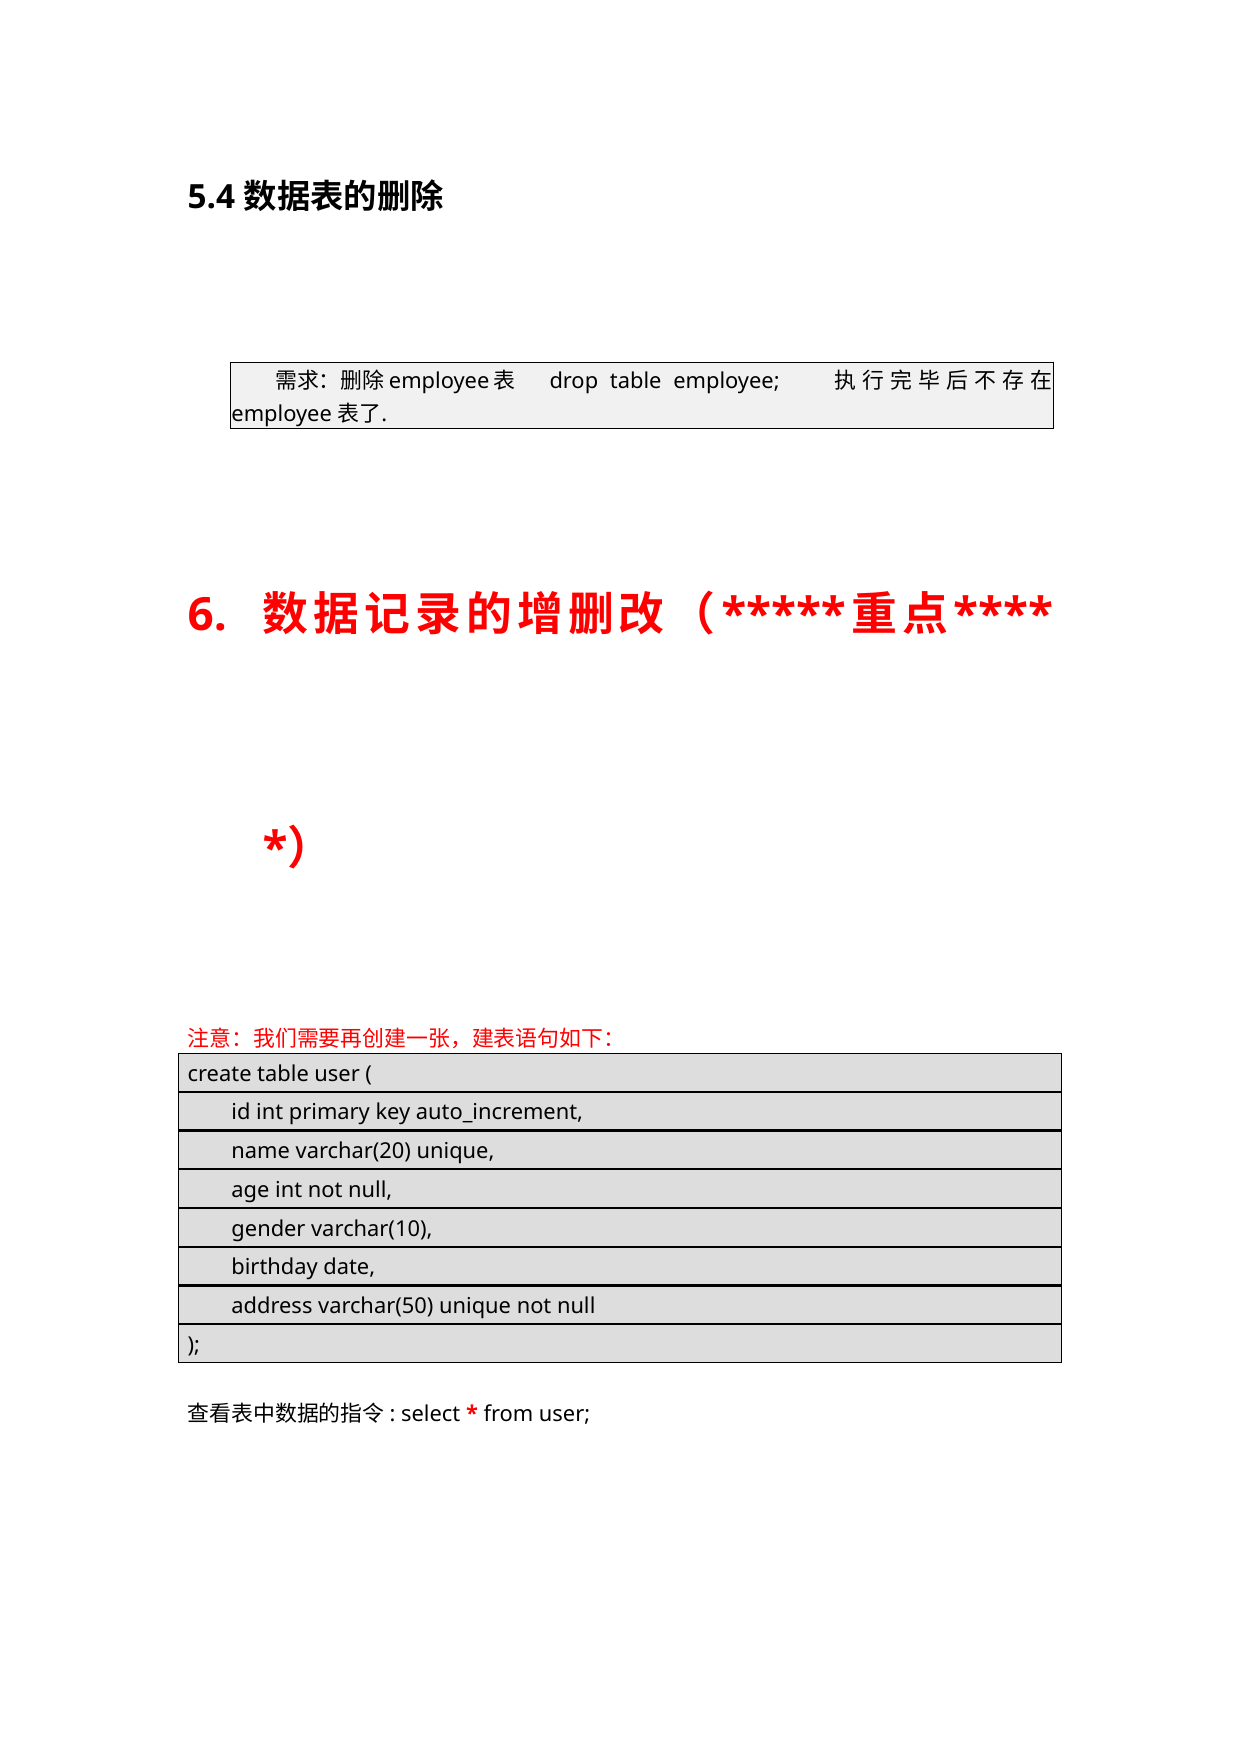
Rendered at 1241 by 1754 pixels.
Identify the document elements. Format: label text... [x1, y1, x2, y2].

text birthday date, [179, 1248, 1061, 1284]
text id int primary key auto_increment, [179, 1093, 1061, 1129]
text name varchar(20) unique, [179, 1132, 1061, 1168]
text 查看表中数据的指令 : select * from user; [187, 1396, 1053, 1428]
text create table user ( [179, 1054, 1061, 1091]
subtitle 5.4 数据表的删除 [187, 162, 1053, 227]
text gender varchar(10), [179, 1209, 1061, 1246]
text 需求：删除employee表 drop table employee; 执行完毕后不存在 employee 表了. [231, 363, 1053, 428]
text age int not null, [179, 1170, 1061, 1207]
text address varchar(50) unique not null [179, 1287, 1061, 1323]
text ); [179, 1325, 1061, 1362]
subtitle 数据记录的增删改（*****重点*****） [187, 562, 1053, 893]
text 注意：我们需要再创建一张，建表语句如下： [187, 1021, 1053, 1053]
